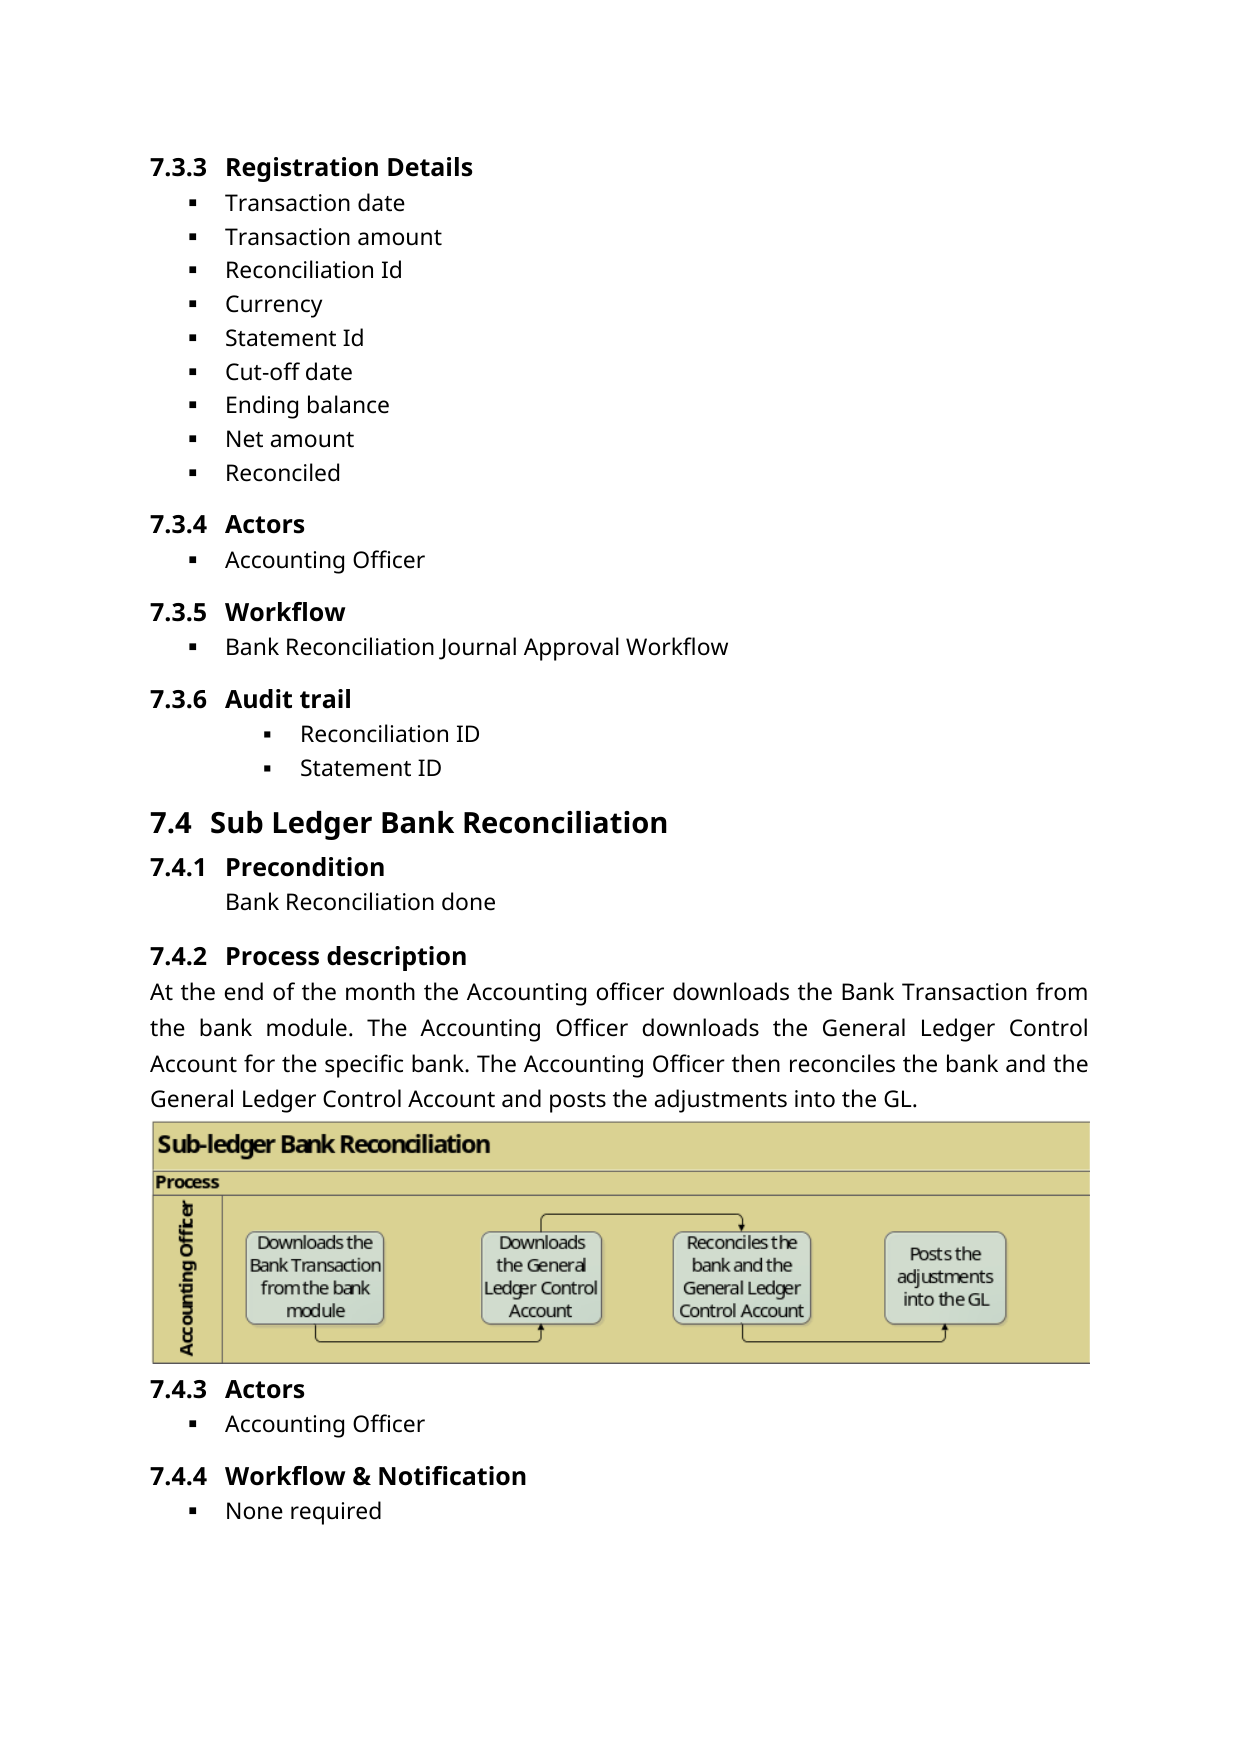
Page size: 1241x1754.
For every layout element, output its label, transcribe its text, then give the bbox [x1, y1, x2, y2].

subtitle Precondition [150, 849, 1090, 883]
list Reconciliation Id [187, 254, 1090, 286]
list Accounting Officer [187, 544, 1090, 575]
list Ending balance [187, 389, 1090, 421]
list Bank Reconciliation Journal Approval Workflow [187, 631, 1090, 662]
list Accounting Officer [187, 1408, 1090, 1439]
subtitle Process description [150, 939, 1090, 973]
list Transaction amount [187, 221, 1090, 252]
subtitle Registration Details [150, 150, 1090, 184]
subtitle Actors [150, 507, 1090, 541]
list Cut-off date [187, 356, 1090, 387]
list Reconciliation ID [262, 718, 1090, 749]
subtitle Actors [150, 1371, 1090, 1405]
list Statement Id [187, 322, 1090, 353]
text Bank Reconciliation done [150, 886, 1090, 917]
list Statement ID [262, 752, 1090, 783]
list Reconciled [187, 457, 1090, 488]
list None required [187, 1495, 1090, 1526]
subtitle Audit trail [150, 682, 1090, 716]
list Net amount [187, 423, 1090, 454]
subtitle Sub Ledger Bank Reconciliation [150, 802, 1090, 842]
list Currency [187, 288, 1090, 319]
subtitle Workflow & Notification [150, 1458, 1090, 1492]
list Transaction date [187, 187, 1090, 218]
subtitle Workflow [150, 594, 1090, 628]
text At the end of the month the Accounting officer downloads the Bank Transaction from the bank module. The Accounting Officer downloads the General Ledger Control Account for the specific bank. The Accounting Officer then reconciles the bank and the General Ledger Control Account and posts the adjustments into the GL. [150, 976, 1090, 1115]
